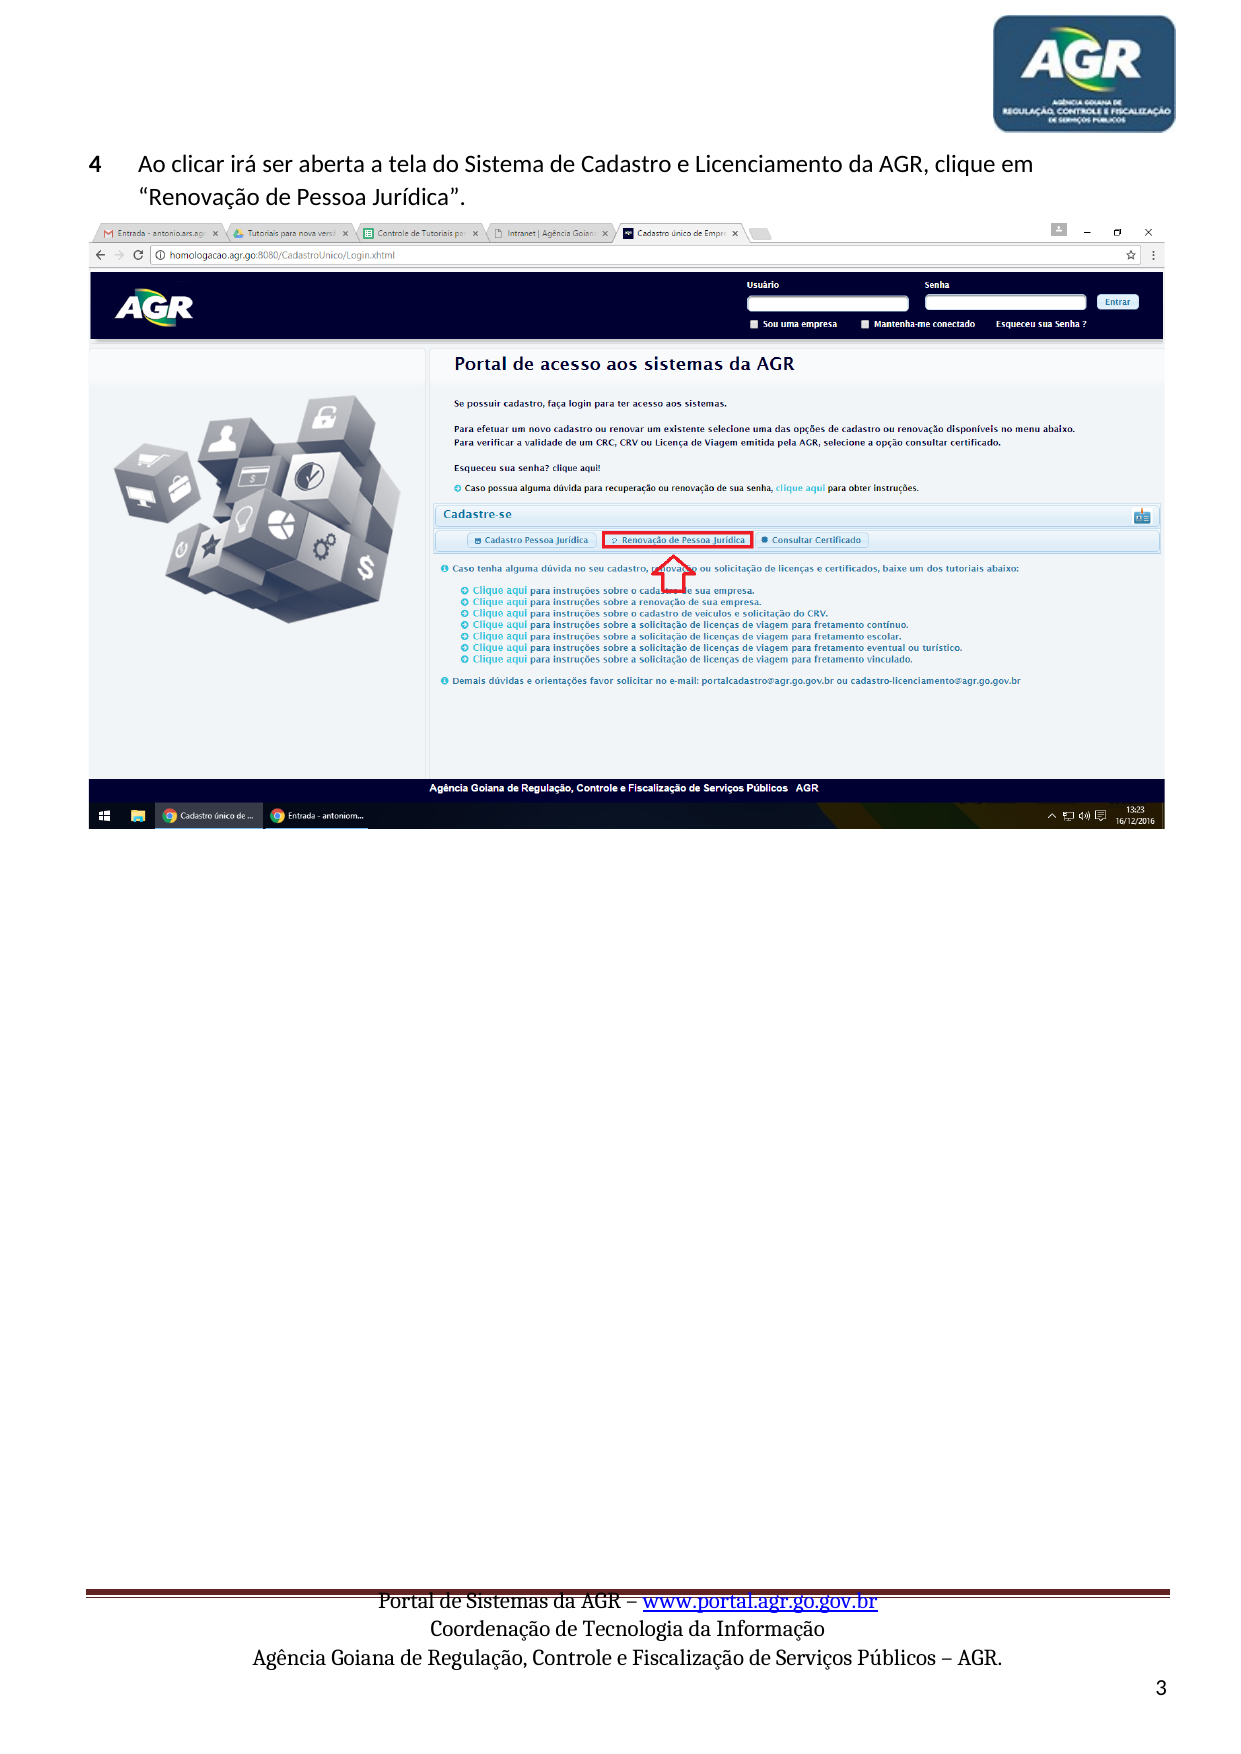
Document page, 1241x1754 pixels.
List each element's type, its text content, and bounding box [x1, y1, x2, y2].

picture [88, 223, 1165, 829]
picture [993, 15, 1176, 133]
list Ao clicar irá ser aberta a tela do Sistema de Cadastro e Licenciamento da AGR, clique em “Renovação de Pessoa Jurídica”. [89, 148, 1161, 212]
